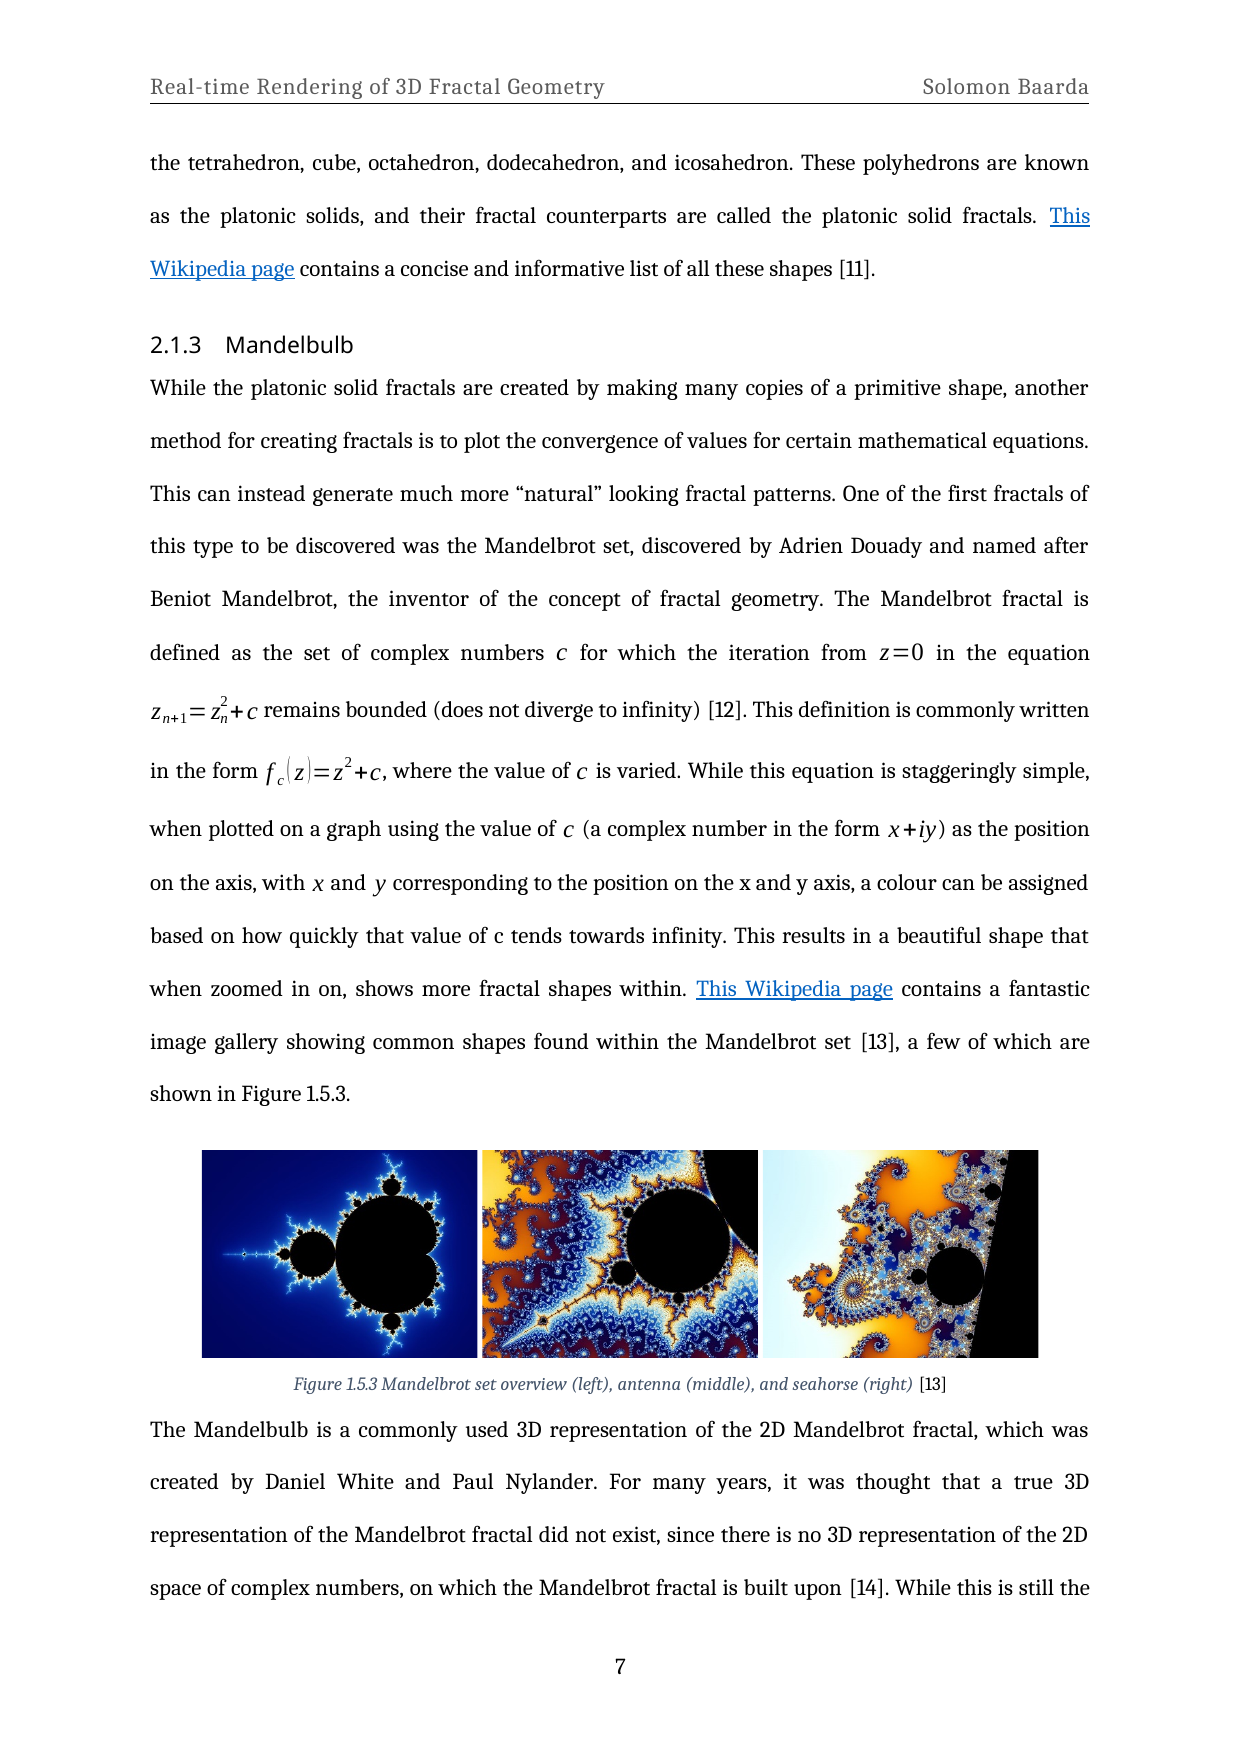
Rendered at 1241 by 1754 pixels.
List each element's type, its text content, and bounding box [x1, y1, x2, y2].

text While the platonic solid fractals are created by making many copies of a primitive shape, another method for creating fractals is to plot the convergence of values for certain mathematical equations. This can instead generate much more “natural” looking fractal patterns. One of the first fractals of this type to be discovered was the Mandelbrot set, discovered by Adrien Douady and named after Beniot Mandelbrot, the inventor of the concept of fractal geometry. The Mandelbrot fractal is defined as the set of complex numbers for which the iteration from in the equation remains bounded (does not diverge to infinity) . This definition is commonly written in the form , where the value of is varied. While this equation is staggeringly simple, when plotted on a graph using the value of (a complex number in the form ) as the position on the axis, with and corresponding to the position on the x and y axis, a colour can be assigned based on how quickly that value of c tends towards infinity. This results in a beautiful shape that when zoomed in on, shows more fractal shapes within. This Wikipedia page contains a fantastic image gallery showing common shapes found within the Mandelbrot set , a few of which are shown in Figure 1.5.3. [150, 375, 1090, 1108]
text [150, 1416, 1090, 1601]
picture [482, 1150, 758, 1358]
picture [201, 1150, 478, 1358]
subtitle Mandelbulb [150, 329, 1090, 360]
picture [762, 1150, 1039, 1358]
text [150, 150, 1090, 282]
text Figure . Mandelbrot set overview (left), antenna (middle), and seahorse (right) [150, 1374, 1090, 1396]
